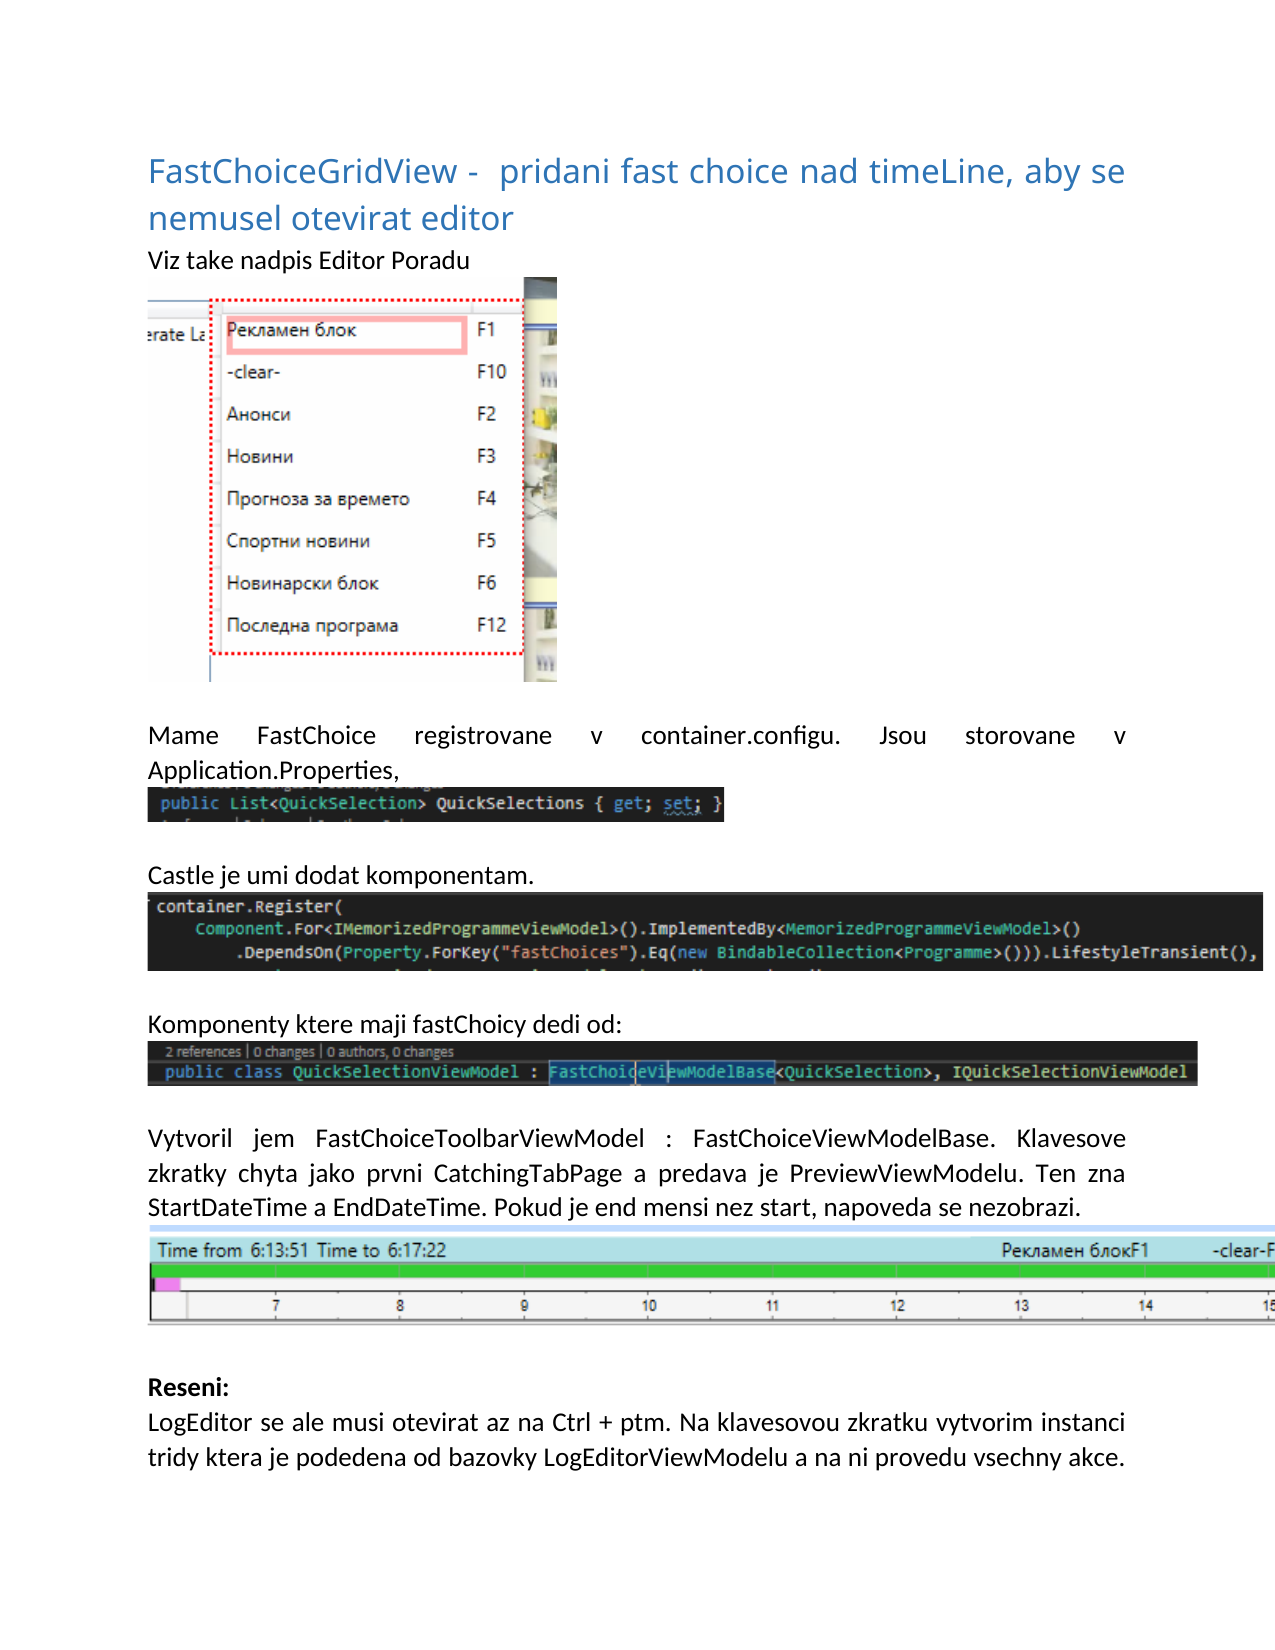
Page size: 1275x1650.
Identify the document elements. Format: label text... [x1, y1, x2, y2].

text Mame FastChoice registrovane v container.configu. Jsou storovane v Application.Properties, [148, 718, 1127, 786]
picture [147, 277, 557, 682]
picture [147, 892, 1264, 971]
text Vytvoril jem FastChoiceToolbarViewModel : FastChoiceViewModelBase. Klavesove zkratky chyta jako prvni CatchingTabPage a predava je PreviewViewModelu. Ten zna StartDateTime a EndDateTime. Pokud je end mensi nez start, napoveda se nezobrazi. [148, 1121, 1127, 1223]
text Reseni: [148, 1371, 1127, 1403]
subtitle FastChoiceGridView - pridani fast choice nad timeLine, aby se nemusel otevirat editor [148, 148, 1127, 241]
text Castle je umi dodat komponentam. [148, 858, 1127, 891]
text Viz take nadpis Editor Poradu [148, 243, 1127, 276]
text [148, 1405, 1127, 1473]
picture [147, 1041, 1198, 1086]
picture [147, 1225, 1275, 1335]
text Komponenty ktere maji fastChoicy dedi od: [148, 1007, 1127, 1040]
picture [147, 787, 725, 822]
